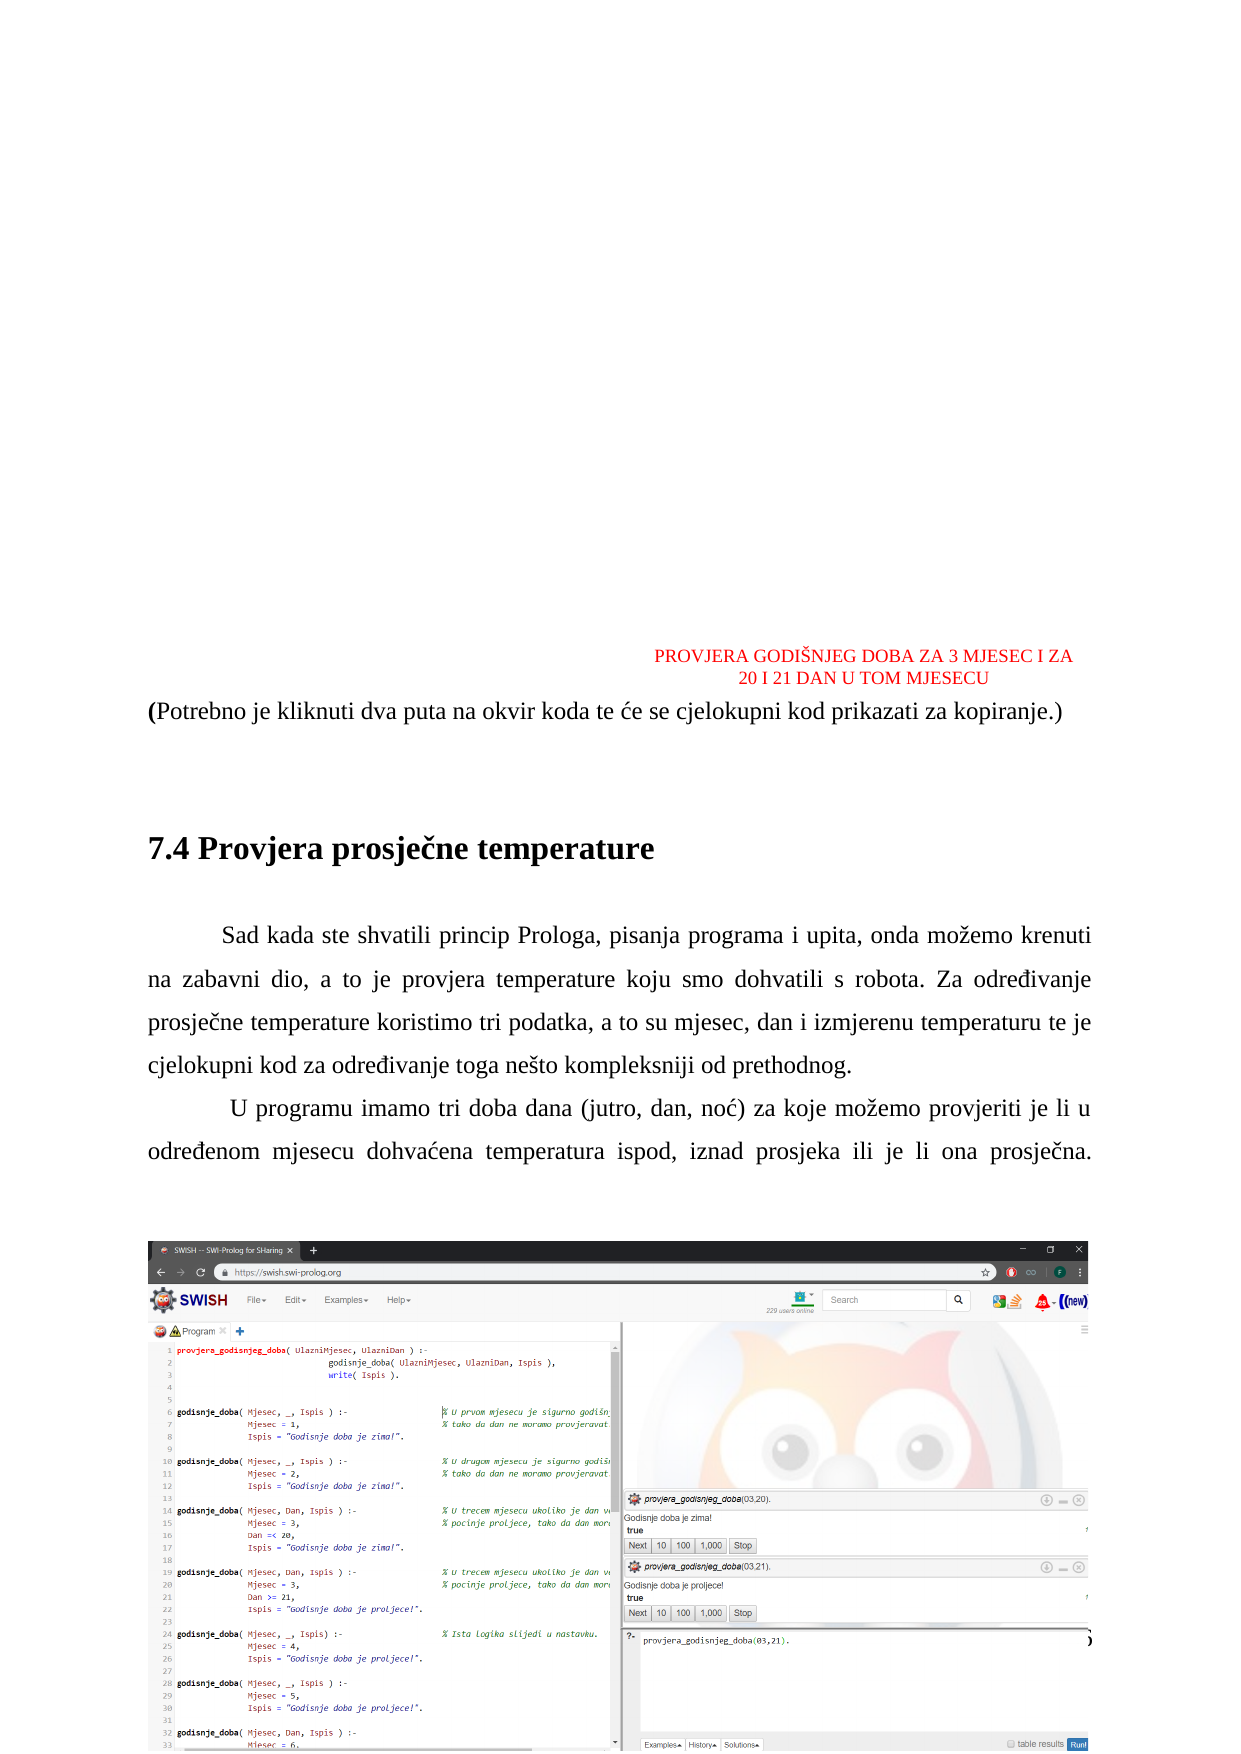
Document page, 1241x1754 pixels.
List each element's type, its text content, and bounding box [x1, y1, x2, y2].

text U programu imamo tri doba dana (jutro, dan, noć) za koje možemo provjeriti je li u određenom mjesecu dohvaćena temperatura ispod, iznad prosjeka ili je li ona prosječna. Svako od tih doba dana za neki mjesec ima svoju pripadajuću činjenicu u kodu, koju smo mi izračunali za podatke o prosječnim temperaturama u Varaždinu za 2017. godinu. [148, 1093, 1093, 1165]
text Sad kada ste shvatili princip Prologa, pisanja programa i upita, onda možemo krenuti na zabavni dio, a to je provjera temperature koju smo dohvatili s robota. Za određivanje prosječne temperature koristimo tri podatka, a to su mjesec, dan i izmjerenu temperaturu te je cjelokupni kod za određivanje toga nešto kompleksniji od prethodnog. [148, 921, 1093, 1079]
picture [147, 1241, 1088, 1751]
text (Potrebno je kliknuti dva puta na okvir koda te će se cjelokupni kod prikazati za kopiranje.) [148, 696, 1093, 725]
subtitle 7.4 Provjera prosječne temperature [148, 828, 1093, 867]
